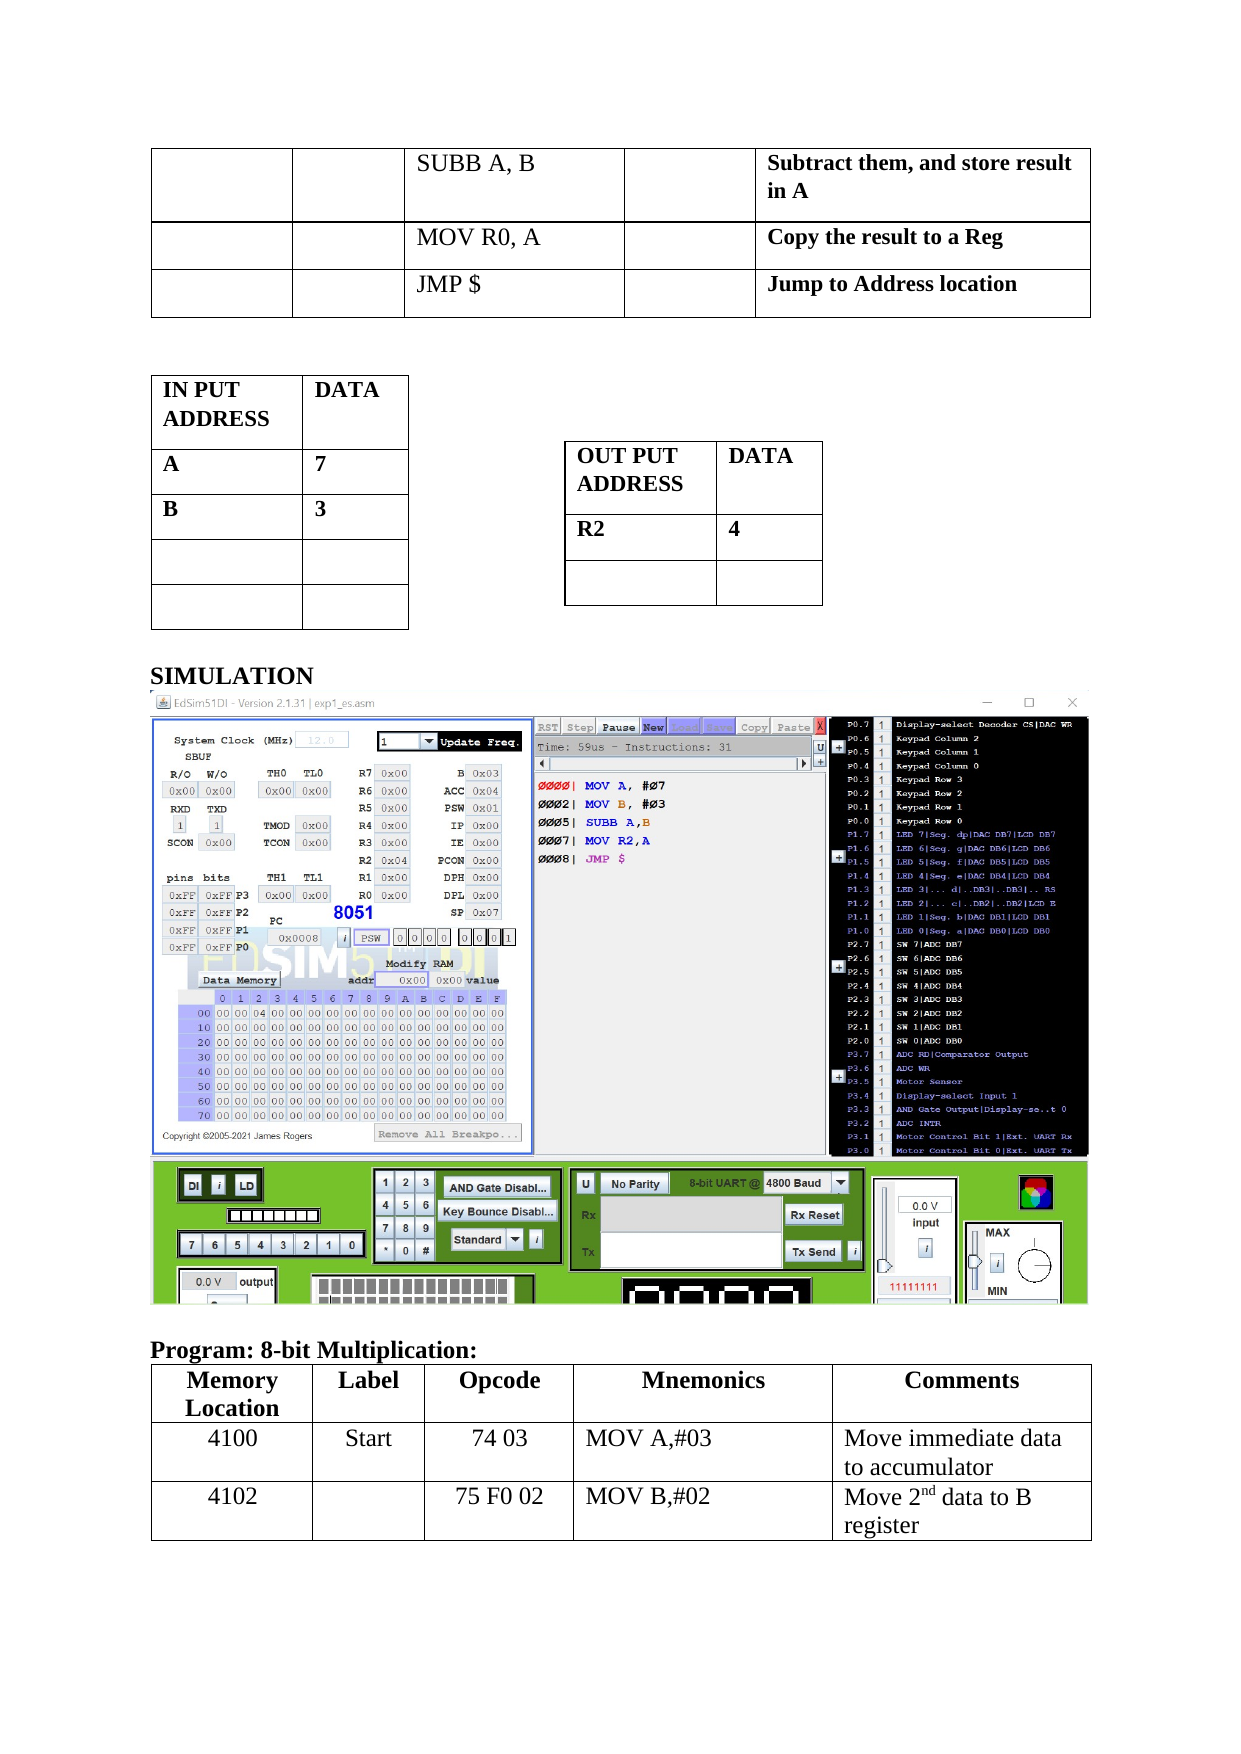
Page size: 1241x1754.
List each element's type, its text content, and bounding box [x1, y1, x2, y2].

table_cell 75 F0 02 [425, 1482, 573, 1539]
table_cell [625, 270, 755, 317]
table_cell Jump to Address location [756, 270, 1090, 317]
table_header Subtract them, and store result in A [756, 149, 1090, 221]
table_header Label [313, 1365, 424, 1422]
table_cell [152, 223, 292, 269]
table_cell Copy the result to a Reg [756, 223, 1090, 269]
text Program: 8-bit Multiplication: [150, 1335, 1186, 1363]
table_header Memory Location [152, 1365, 312, 1422]
table_header [625, 149, 755, 221]
table_cell [293, 223, 404, 269]
table_cell [293, 270, 404, 317]
table_cell JMP $ [405, 270, 624, 317]
table_cell MOV B,#02 [574, 1482, 832, 1539]
table_cell Move immediate data to accumulator [833, 1423, 1091, 1481]
table_header Opcode [425, 1365, 573, 1422]
text SIMULATION [150, 661, 1186, 690]
table_cell Start [313, 1423, 424, 1481]
table_cell 4100 [152, 1423, 312, 1481]
table_cell MOV R0, A [405, 223, 624, 269]
table_header Comments [833, 1365, 1091, 1422]
table_cell [152, 270, 292, 317]
picture [150, 690, 1089, 1305]
table_cell 4102 [152, 1482, 312, 1539]
table_cell [313, 1482, 424, 1539]
table_cell [625, 223, 755, 269]
table_cell MOV A,#03 [574, 1423, 832, 1481]
table_cell 74 03 [425, 1423, 573, 1481]
table_header [152, 149, 292, 221]
table_header [293, 149, 404, 221]
table_header Mnemonics [574, 1365, 832, 1422]
table_header SUBB A, B [405, 149, 624, 221]
table_cell Move 2nd data to B register [833, 1482, 1091, 1539]
